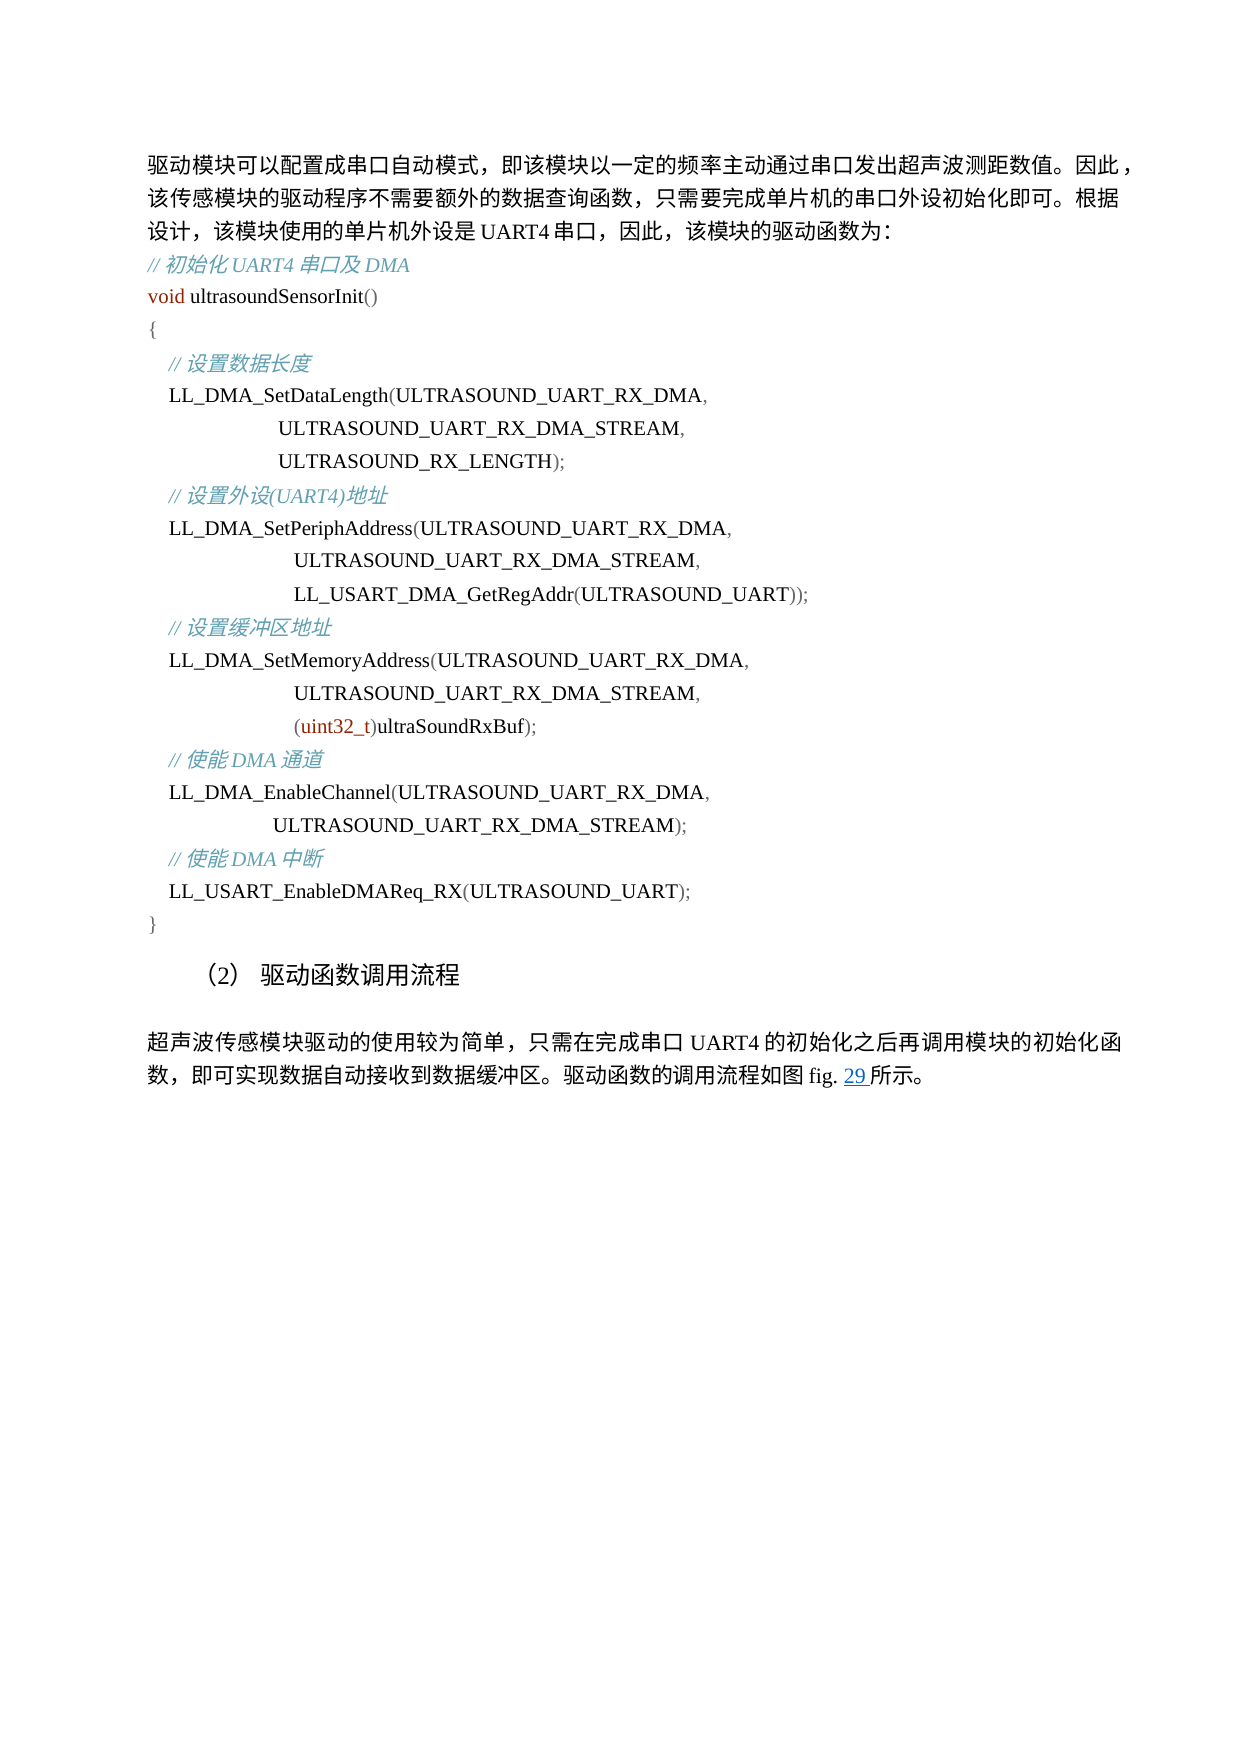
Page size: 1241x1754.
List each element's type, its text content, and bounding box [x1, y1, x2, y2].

text // 初始化UART4串口及DMA void ultrasoundSensorInit() { // 设置数据长度 LL_DMA_SetDataLength(ULTRASOUND_UART_RX_DMA, ULTRASOUND_UART_RX_DMA_STREAM, ULTRASOUND_RX_LENGTH); // 设置外设(UART4)地址 LL_DMA_SetPeriphAddress(ULTRASOUND_UART_RX_DMA, ULTRASOUND_UART_RX_DMA_STREAM, LL_USART_DMA_GetRegAddr(ULTRASOUND_UART)); // 设置缓冲区地址 LL_DMA_SetMemoryAddress(ULTRASOUND_UART_RX_DMA, ULTRASOUND_UART_RX_DMA_STREAM, (uint32_t)ultraSoundRxBuf); // 使能DMA通道 LL_DMA_EnableChannel(ULTRASOUND_UART_RX_DMA, ULTRASOUND_UART_RX_DMA_STREAM); // 使能DMA中断 LL_USART_EnableDMAReq_RX(ULTRASOUND_UART); } [148, 247, 1122, 940]
subtitle 驱动函数调用流程 [148, 940, 1122, 1006]
